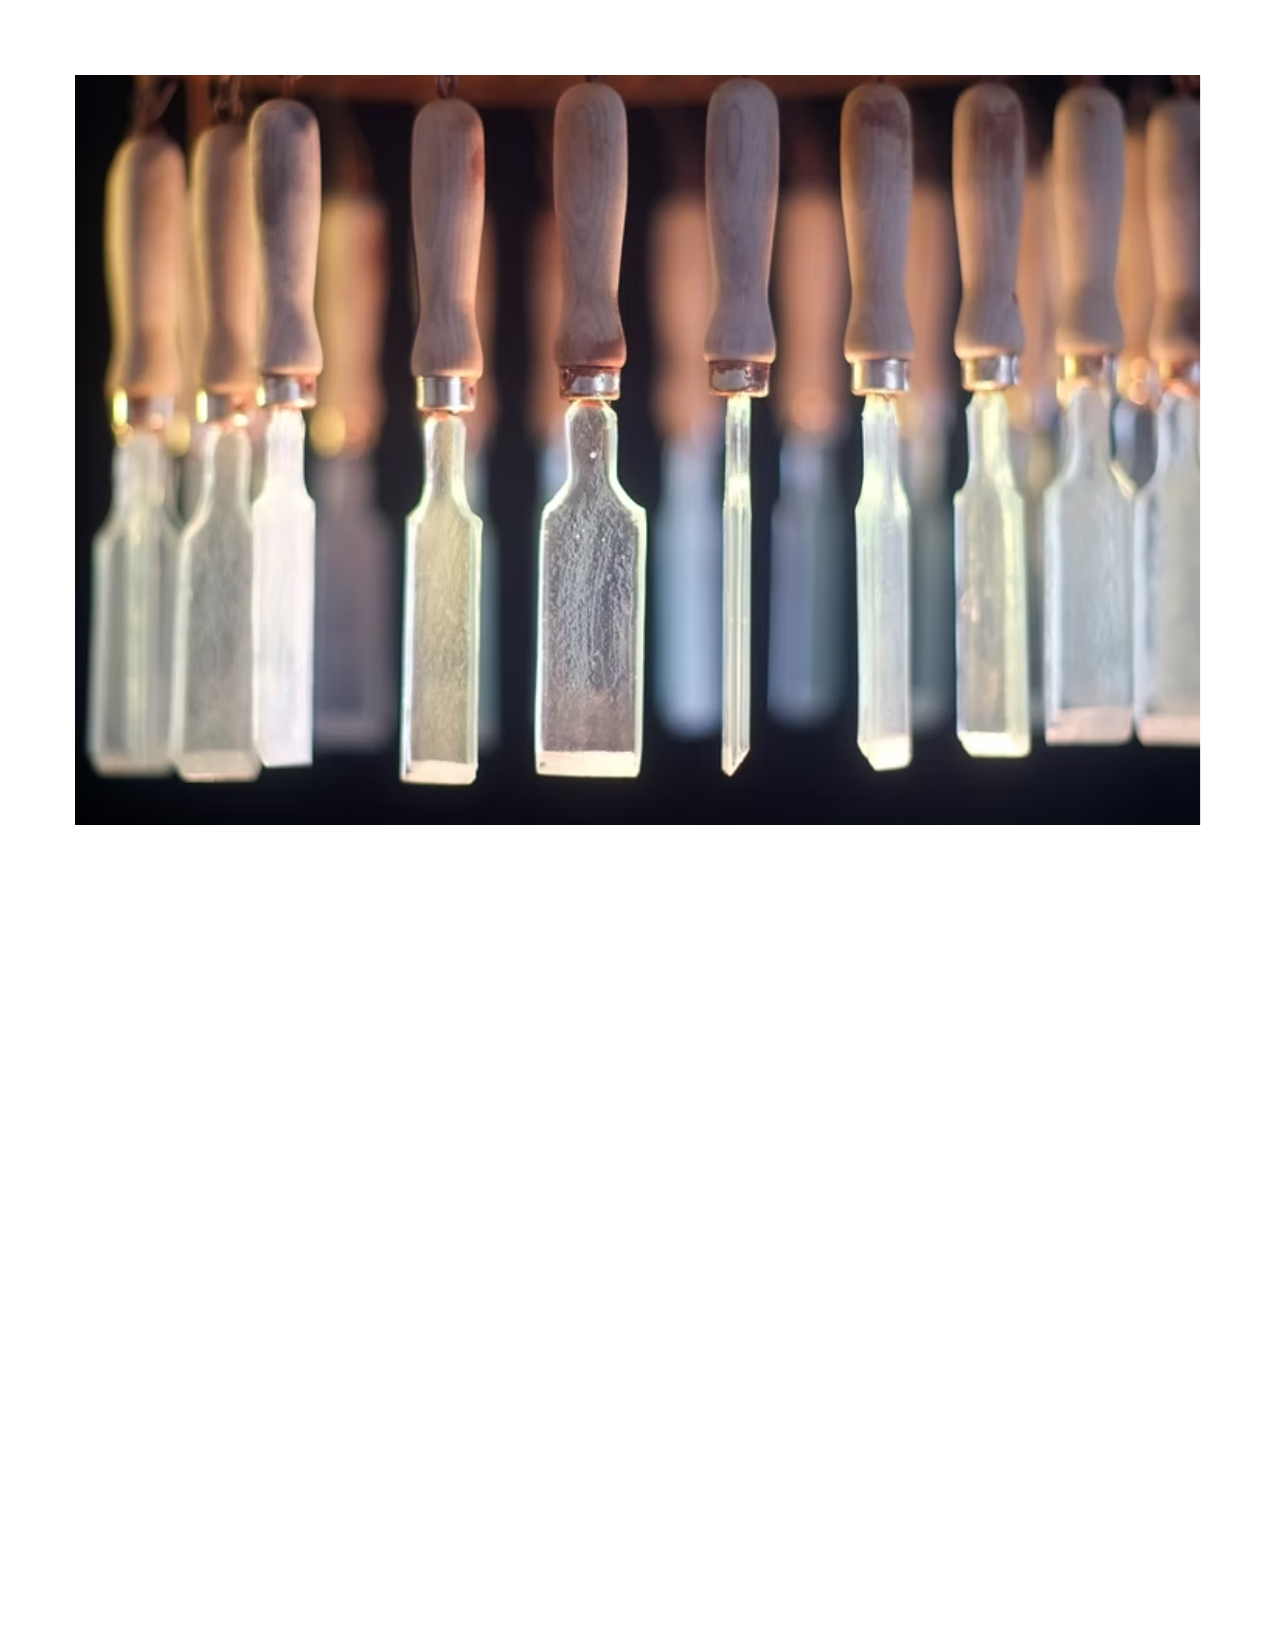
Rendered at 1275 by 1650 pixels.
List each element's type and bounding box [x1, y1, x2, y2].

picture [75, 75, 1200, 825]
